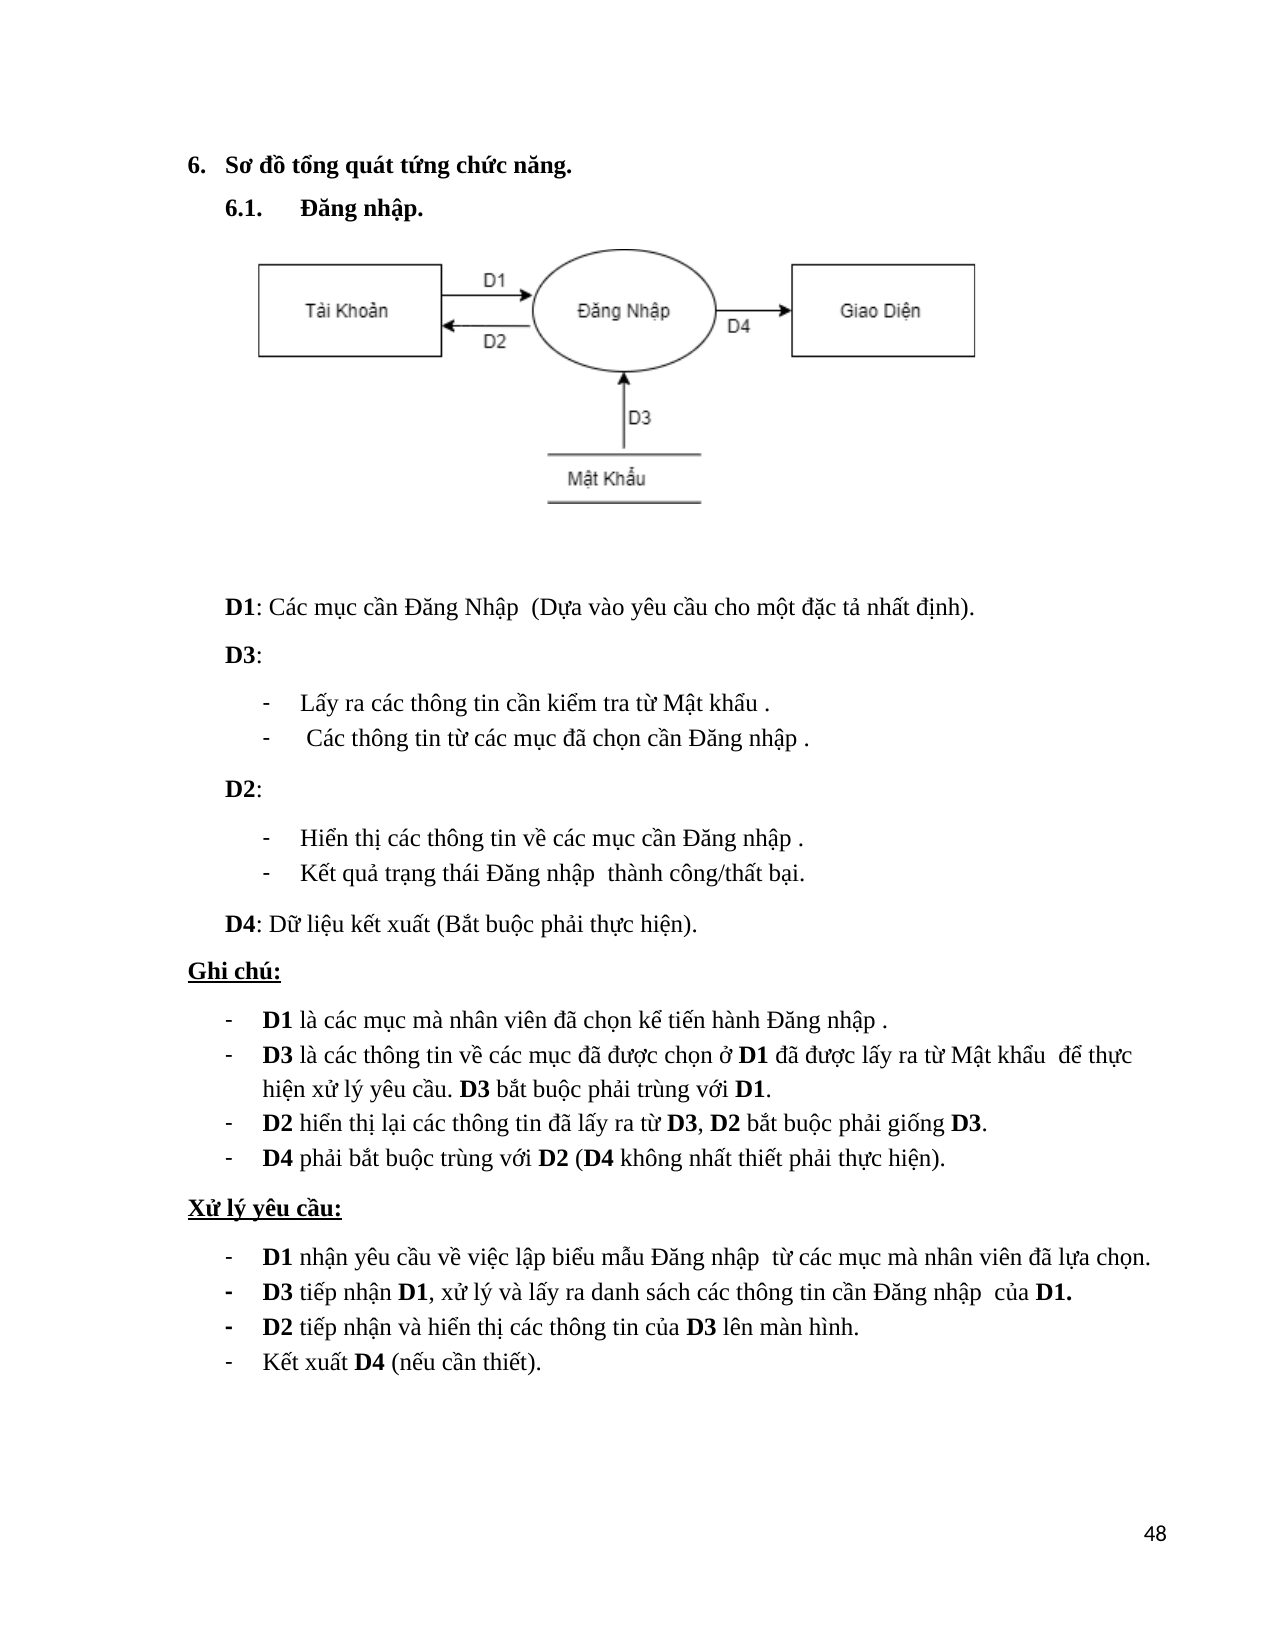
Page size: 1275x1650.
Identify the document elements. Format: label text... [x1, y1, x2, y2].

list Lấy ra các thông tin cần kiểm tra từ Mật khẩu . [262, 688, 1167, 718]
text Xử lý yêu cầu: [187, 1193, 1167, 1222]
list D3 tiếp nhận D1, xử lý và lấy ra danh sách các thông tin cần Đăng nhập của D1. [225, 1276, 1167, 1307]
list Sơ đồ tổng quát tứng chức năng. [187, 150, 1167, 179]
picture [258, 249, 976, 504]
text D2: [225, 774, 1167, 803]
text D3: [225, 640, 1167, 669]
list D2 hiển thị lại các thông tin đã lấy ra từ D3, D2 bắt buộc phải giống D3. [225, 1107, 1167, 1137]
list D4 phải bắt buộc trùng với D2 (D4 không nhất thiết phải thực hiện). [225, 1142, 1167, 1172]
list D1 là các mục mà nhân viên đã chọn kể tiến hành Đăng nhập . [225, 1004, 1167, 1034]
list D2 tiếp nhận và hiển thị các thông tin của D3 lên màn hình. [225, 1311, 1167, 1342]
text D1: Các mục cần Đăng Nhập (Dựa vào yêu cầu cho một đặc tả nhất định). [225, 592, 1167, 621]
list Các thông tin từ các mục đã chọn cần Đăng nhập . [262, 723, 1167, 753]
text Ghi chú: [187, 956, 1167, 985]
list Hiển thị các thông tin về các mục cần Đăng nhập . [262, 822, 1167, 852]
list D3 là các thông tin về các mục đã được chọn ở D1 đã được lấy ra từ Mật khẩu để thực hiện xử lý yêu cầu. D3 bắt buộc phải trùng với D1. [225, 1039, 1167, 1103]
list Kết quả trạng thái Đăng nhập thành công/thất bại. [262, 857, 1167, 887]
list Đăng nhập. [225, 193, 1167, 222]
list Kết xuất D4 (nếu cần thiết). [225, 1346, 1167, 1377]
list D1 nhận yêu cầu về việc lập biểu mẫu Đăng nhập từ các mục mà nhân viên đã lựa chọn. [225, 1241, 1167, 1272]
text D4: Dữ liệu kết xuất (Bắt buộc phải thực hiện). [225, 909, 1167, 937]
